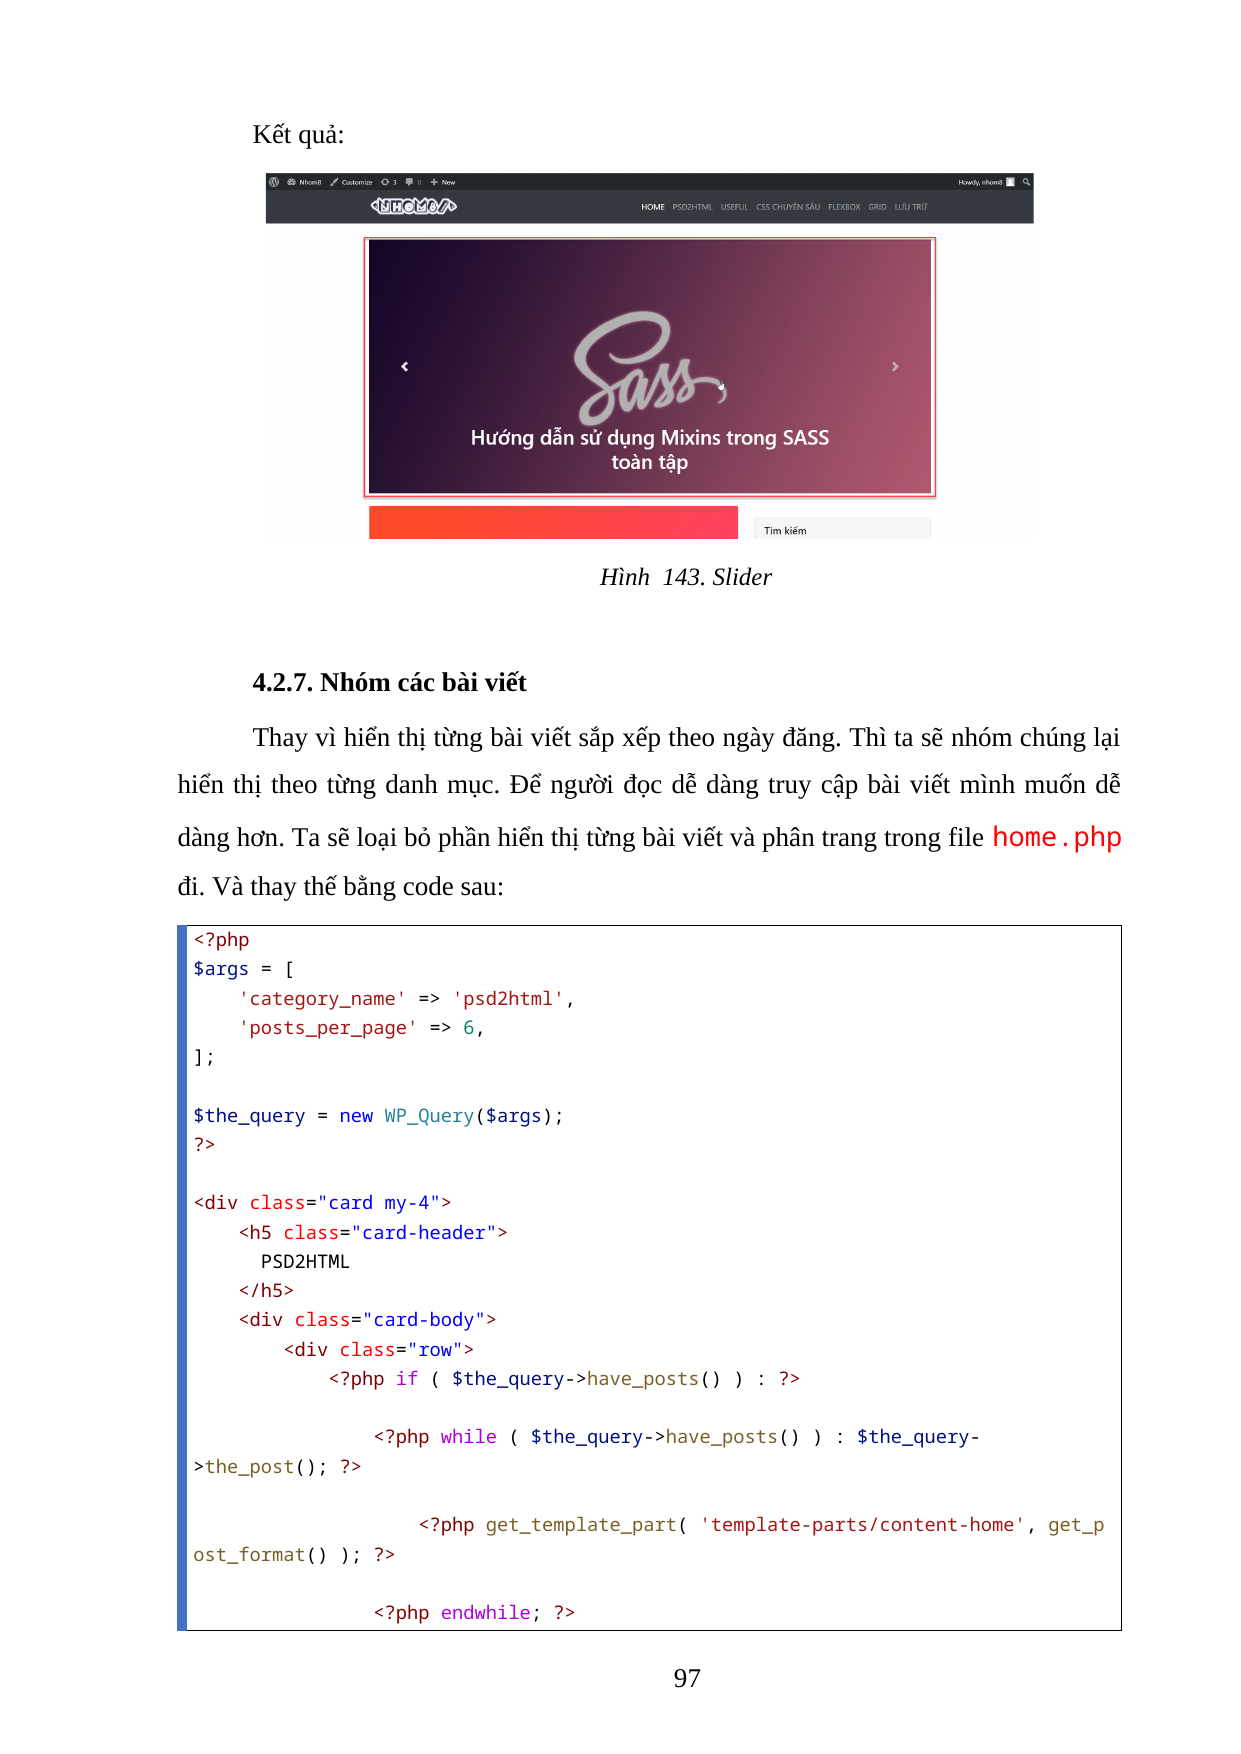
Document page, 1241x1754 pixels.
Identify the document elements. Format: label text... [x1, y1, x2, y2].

subtitle Nhóm các bài viết [252, 667, 1122, 698]
text Thay vì hiển thị từng bài viết sắp xếp theo ngày đăng. Thì ta sẽ nhóm chúng lại hiển thị theo từng danh mục. Để người đọc dễ dàng truy cập bài viết mình muốn dễ dàng hơn. Ta sẽ loại bỏ phần hiển thị từng bài viết và phân trang trong file home.php đi. Và thay thế bằng code sau: [177, 722, 1122, 901]
text Kết quả: [177, 118, 1122, 149]
text Hình 143. Slider [177, 562, 1122, 591]
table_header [187, 926, 1121, 1629]
picture [265, 173, 1034, 539]
